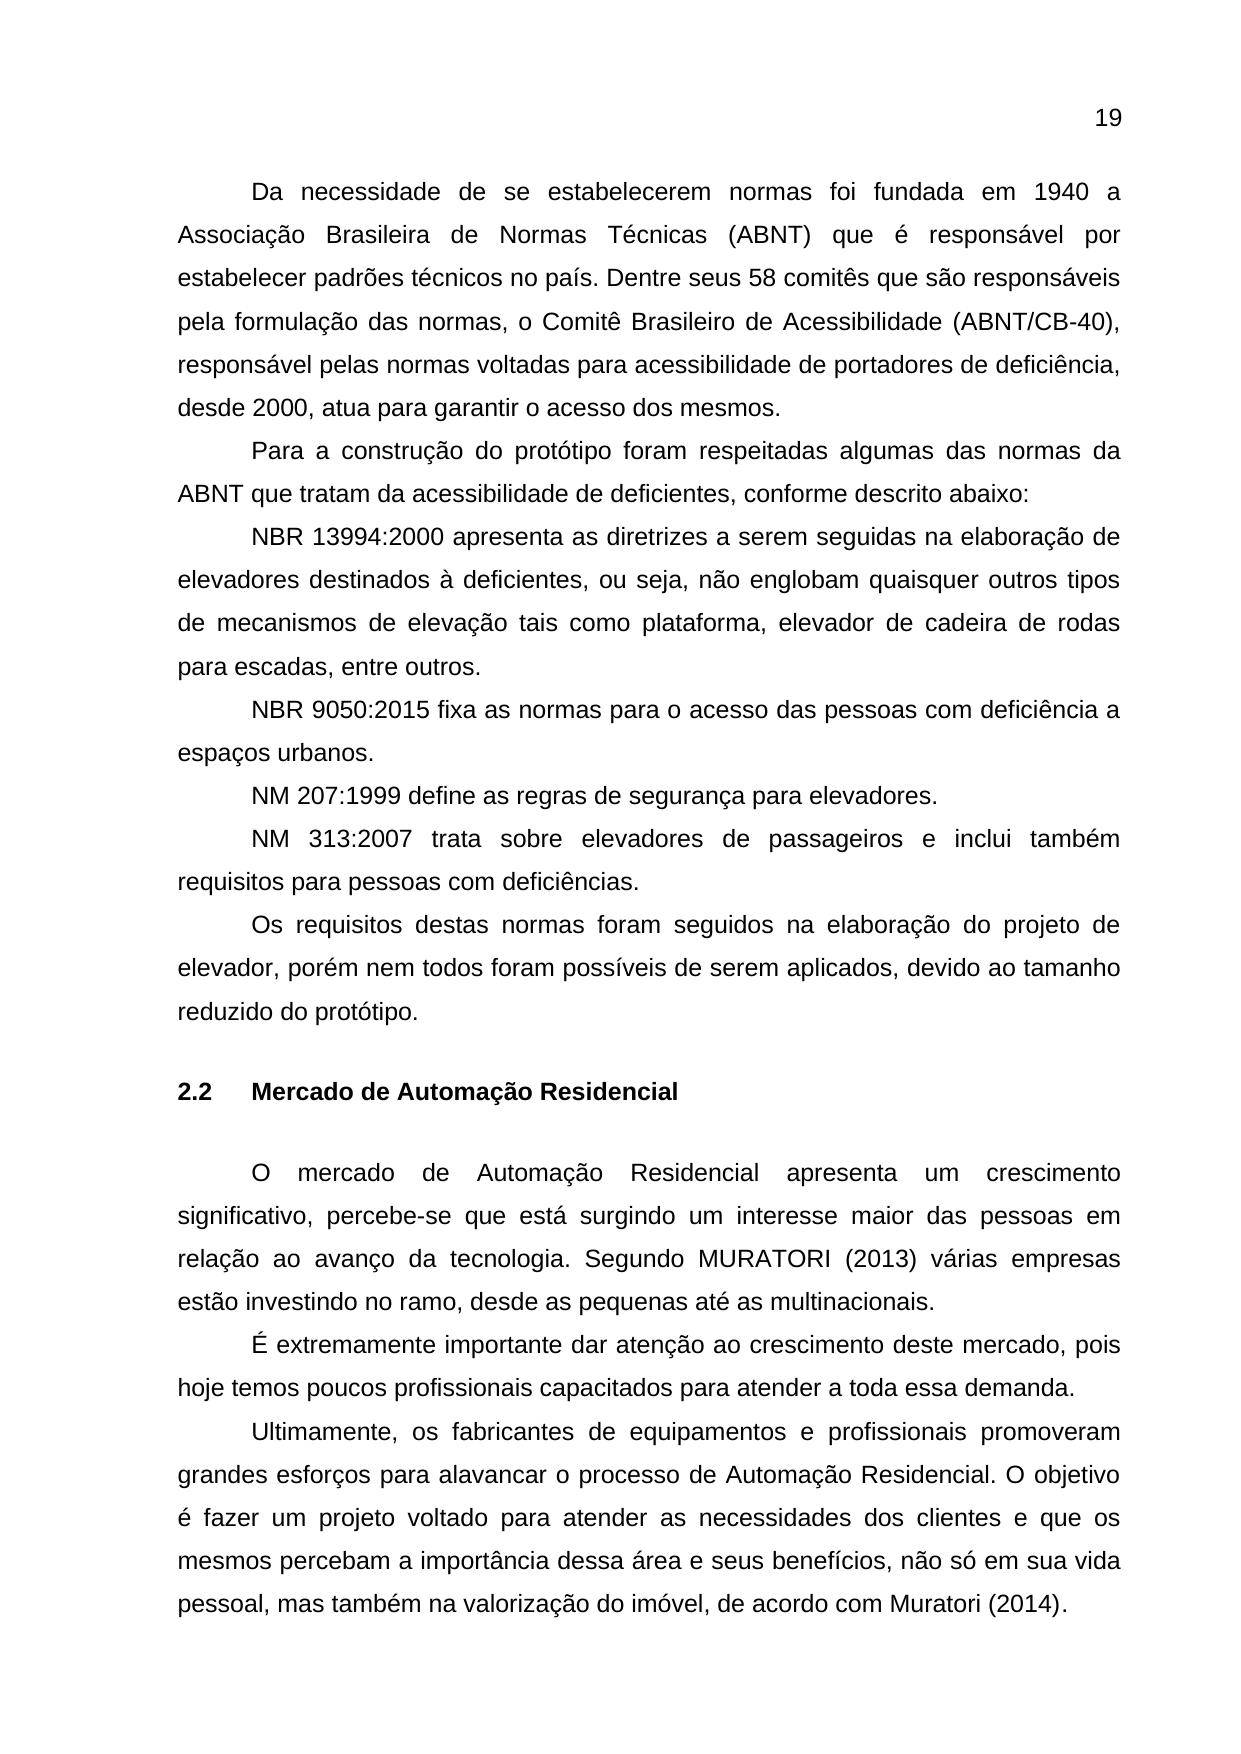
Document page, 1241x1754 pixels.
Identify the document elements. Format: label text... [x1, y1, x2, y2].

text NBR 9050:2015 fixa as normas para o acesso das pessoas com deficiência a espaços urbanos. [177, 695, 1122, 767]
text Para a construção do protótipo foram respeitadas algumas das normas da ABNT que tratam da acessibilidade de deficientes, conforme descrito abaixo: [177, 436, 1122, 508]
text Ultimamente, os fabricantes de equipamentos e profissionais promoveram grandes esforços para alavancar o processo de Automação Residencial. O objetivo é fazer um projeto voltado para atender as necessidades dos clientes e que os mesmos percebam a importância dessa área e seus benefícios, não só em sua vida pessoal, mas também na valorização do imóvel, de acordo com Muratori (2014). [177, 1417, 1122, 1618]
text NBR 13994:2000 apresenta as diretrizes a serem seguidas na elaboração de elevadores destinados à deficientes, ou seja, não englobam quaisquer outros tipos de mecanismos de elevação tais como plataforma, elevador de cadeira de rodas para escadas, entre outros. [177, 522, 1122, 680]
text Os requisitos destas normas foram seguidos na elaboração do projeto de elevador, porém nem todos foram possíveis de serem aplicados, devido ao tamanho reduzido do protótipo. [177, 910, 1122, 1025]
text NM 313:2007 trata sobre elevadores de passageiros e inclui também requisitos para pessoas com deficiências. [177, 824, 1122, 896]
text O mercado de Automação Residencial apresenta um crescimento significativo, percebe-se que está surgindo um interesse maior das pessoas em relação ao avanço da tecnologia. Segundo MURATORI (2013) várias empresas estão investindo no ramo, desde as pequenas até as multinacionais. [177, 1158, 1122, 1316]
text Da necessidade de se estabelecerem normas foi fundada em 1940 a Associação Brasileira de Normas Técnicas (ABNT) que é responsável por estabelecer padrões técnicos no país. Dentre seus 58 comitês que são responsáveis pela formulação das normas, o Comitê Brasileiro de Acessibilidade (ABNT/CB-40), responsável pelas normas voltadas para acessibilidade de portadores de deficiência, desde 2000, atua para garantir o acesso dos mesmos. [177, 177, 1122, 422]
text É extremamente importante dar atenção ao crescimento deste mercado, pois hoje temos poucos profissionais capacitados para atender a toda essa demanda. [177, 1330, 1122, 1402]
text NM 207:1999 define as regras de segurança para elevadores. [177, 781, 1122, 810]
subtitle Mercado de Automação Residencial [177, 1077, 1122, 1106]
